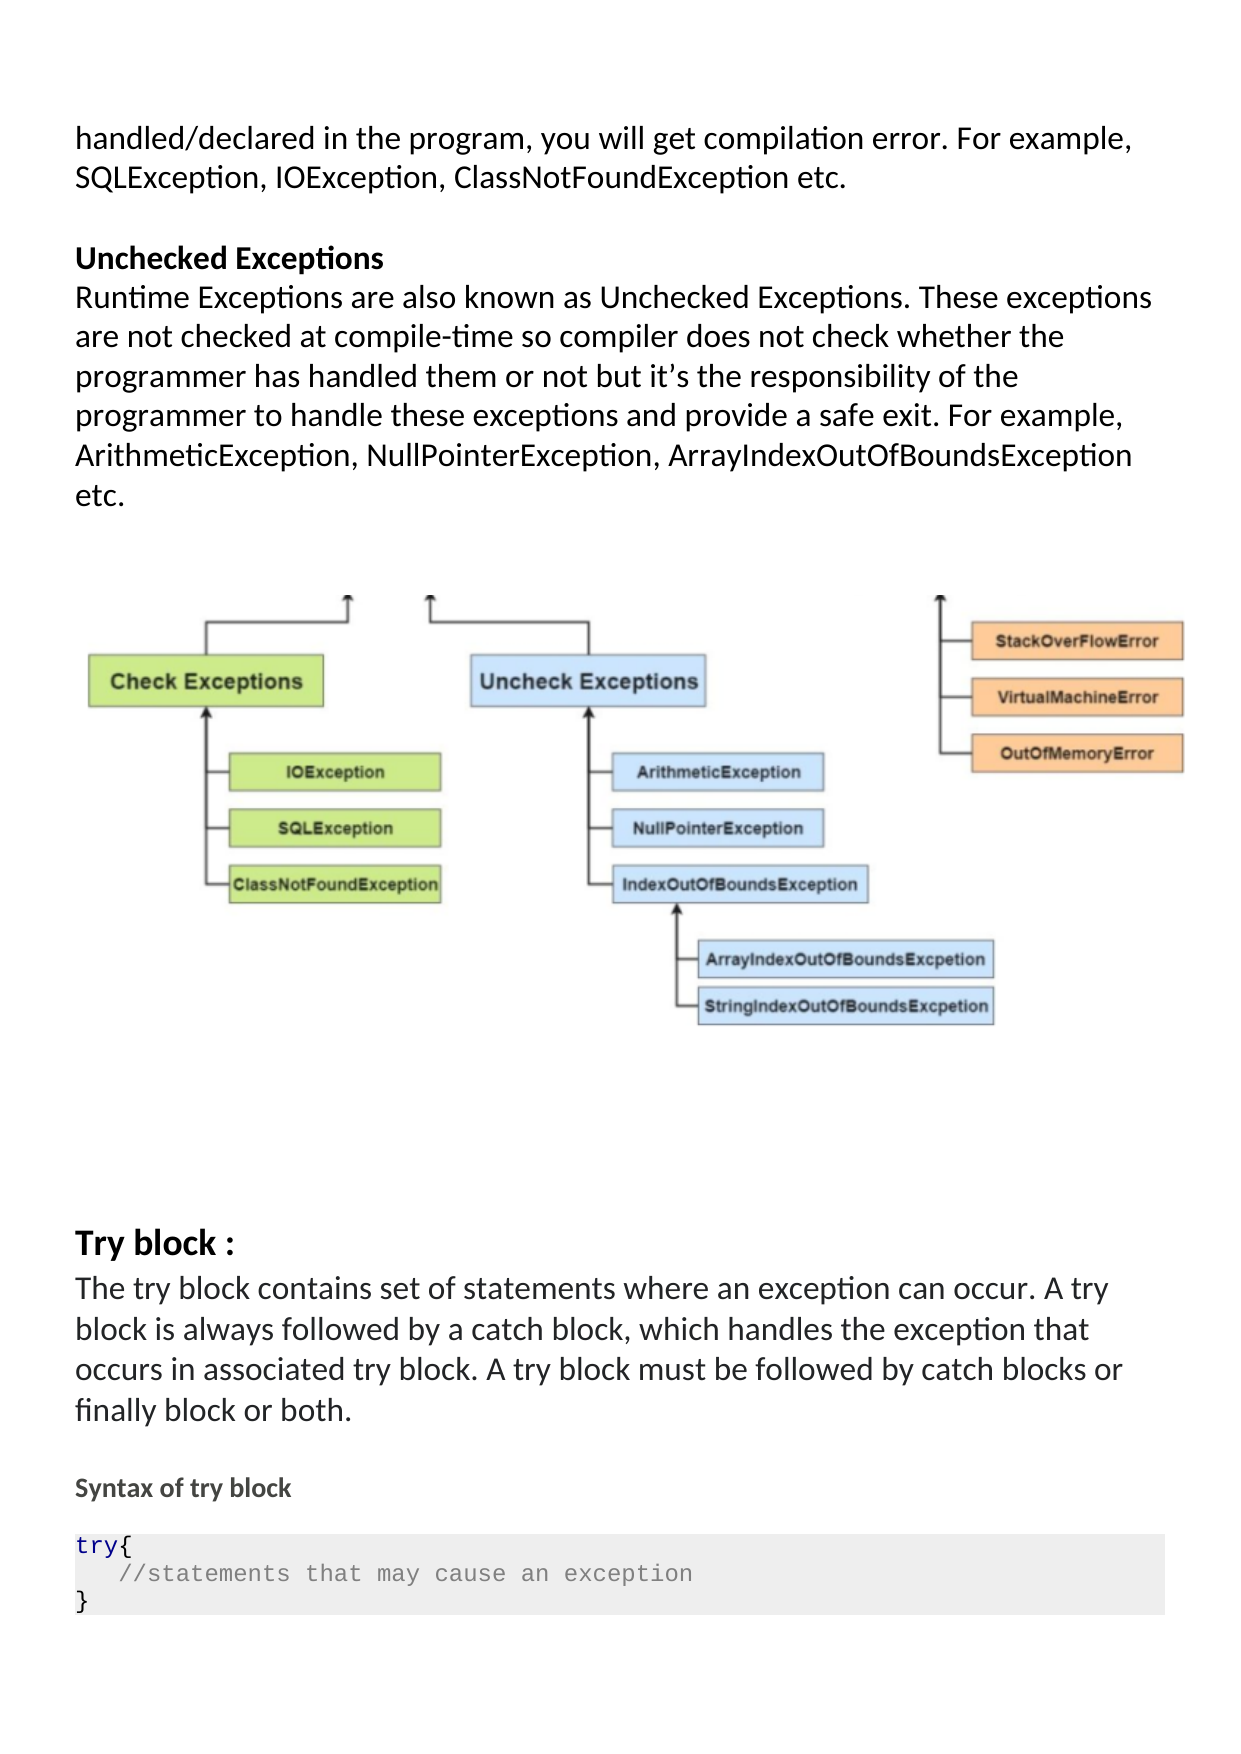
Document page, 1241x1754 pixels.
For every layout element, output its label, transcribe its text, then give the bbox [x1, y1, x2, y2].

text Try block : [75, 1219, 1165, 1264]
picture [75, 595, 1200, 1062]
text //statements that may cause an exception [75, 1561, 1165, 1588]
text } [75, 1588, 1165, 1615]
text Syntax of try block [75, 1470, 1165, 1505]
text Unchecked Exceptions [75, 237, 1165, 277]
text The try block contains set of statements where an exception can occur. A try block is always followed by a catch block, which handles the exception that occurs in associated try block. A try block must be followed by catch blocks or finally block or both. [75, 1267, 1165, 1430]
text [75, 118, 1165, 197]
text try{ [75, 1534, 1165, 1561]
text Runtime Exceptions are also known as Unchecked Exceptions. These exceptions are not checked at compile-time so compiler does not check whether the programmer has handled them or not but it’s the responsibility of the programmer to handle these exceptions and provide a safe exit. For example, ArithmeticException, NullPointerException, ArrayIndexOutOfBoundsException etc. [75, 277, 1165, 514]
